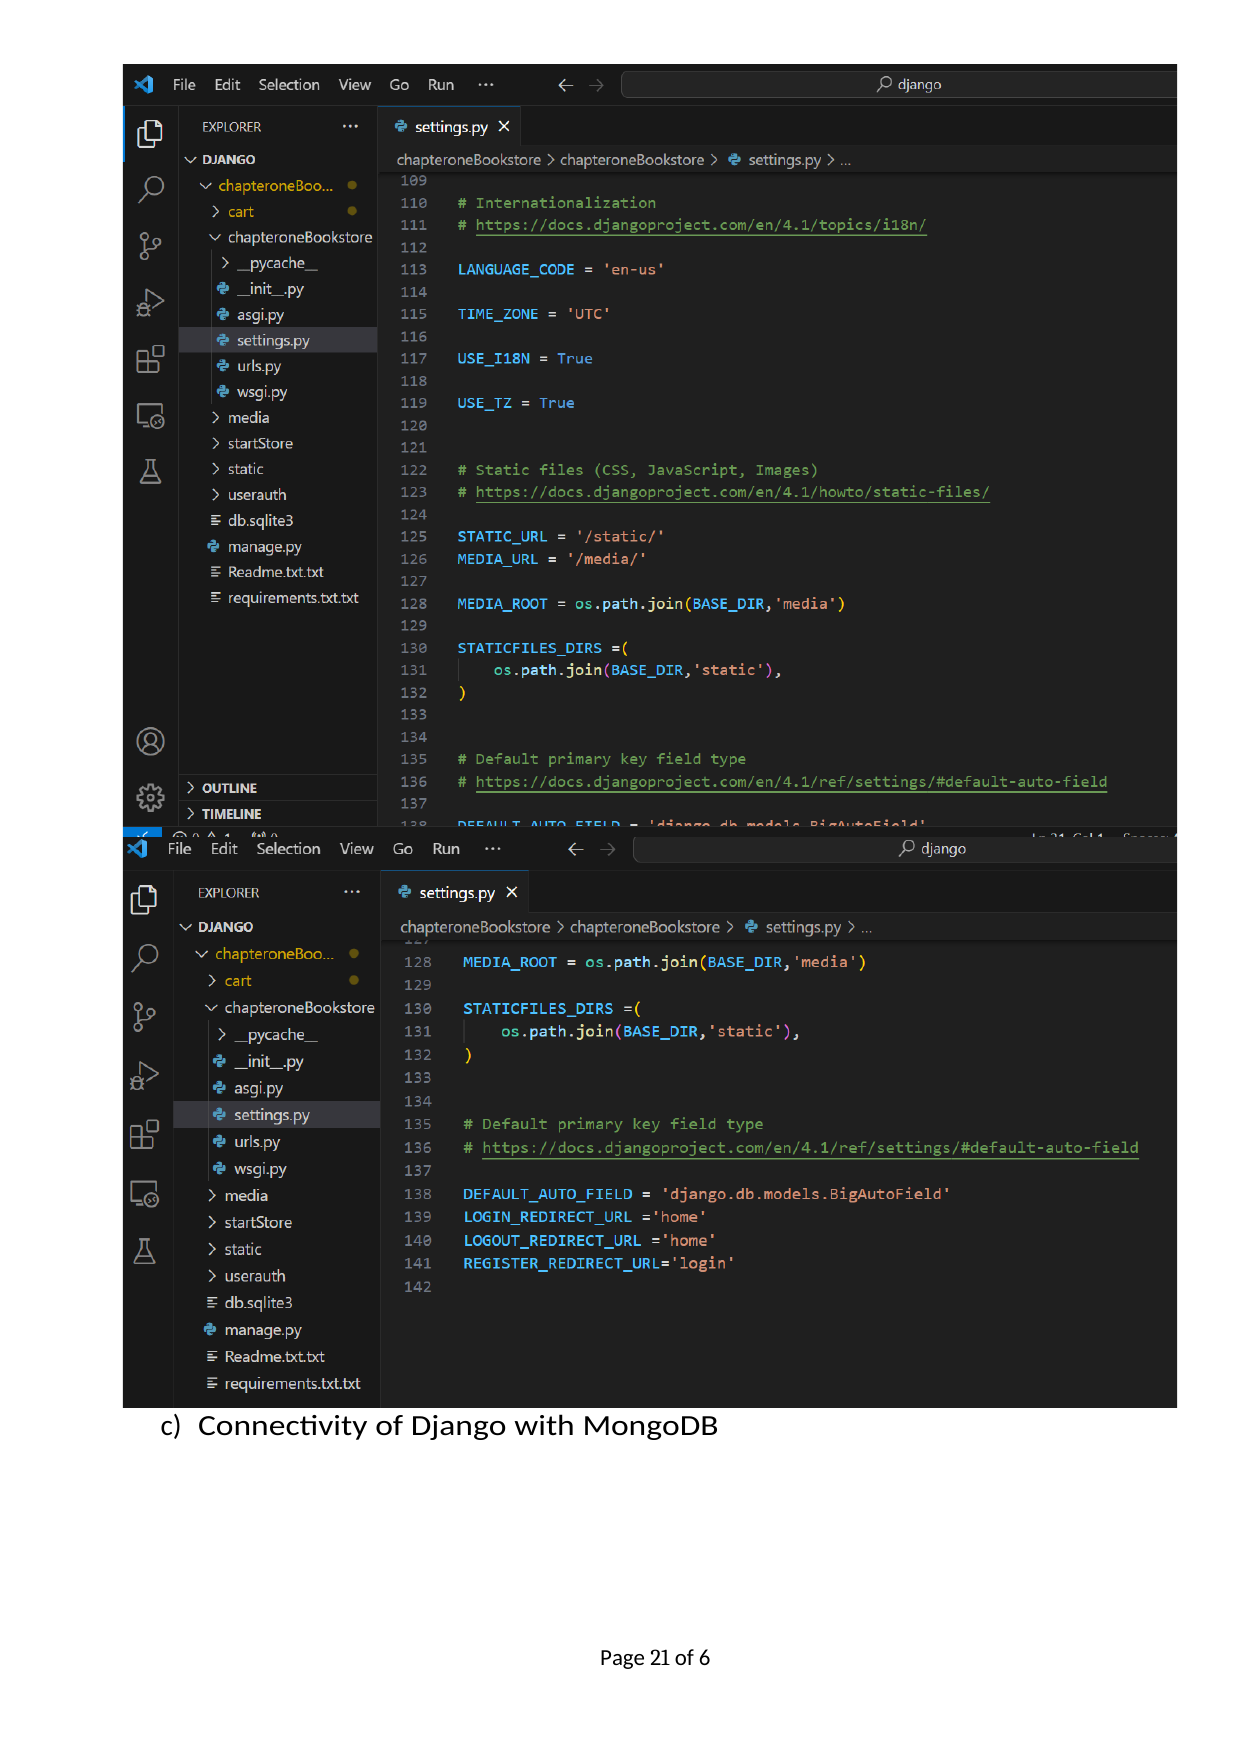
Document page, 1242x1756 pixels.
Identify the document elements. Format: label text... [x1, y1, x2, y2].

picture [122, 64, 1178, 1408]
subtitle Connectivity of Django with MongoDB [160, 1408, 1177, 1443]
